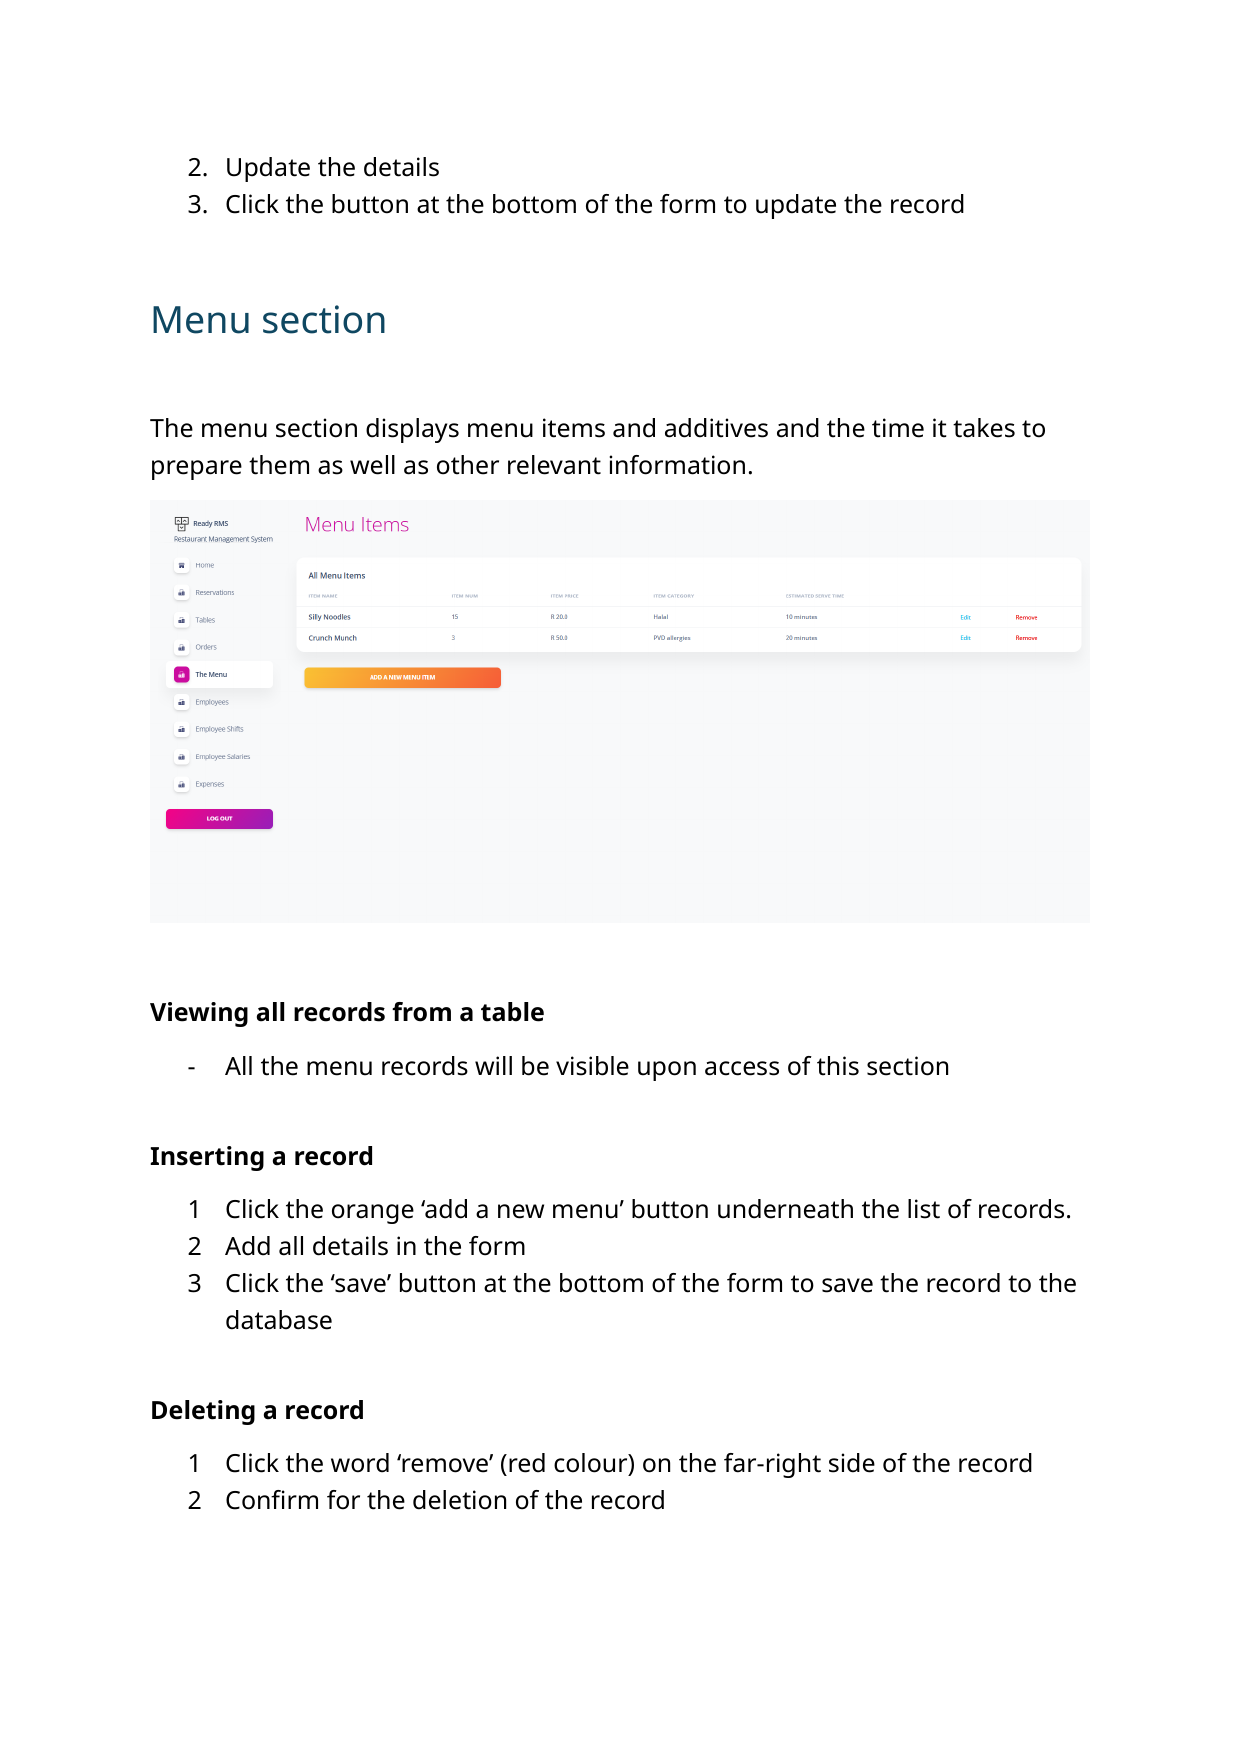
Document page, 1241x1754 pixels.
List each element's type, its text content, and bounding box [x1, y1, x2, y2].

list Click the ‘save’ button at the bottom of the form to save the record to the database [187, 1266, 1090, 1337]
subtitle Menu section [150, 294, 1090, 345]
list Click the orange ‘add a new menu’ button underneath the list of records. [187, 1192, 1090, 1226]
list Update the details [187, 150, 1090, 184]
text The menu section displays menu items and additives and the time it takes to prepare them as well as other relevant information. [150, 411, 1090, 481]
list Click the button at the bottom of the form to update the record [187, 187, 1090, 221]
list Add all details in the form [187, 1229, 1090, 1263]
text Inserting a record [150, 1139, 1090, 1173]
list Click the word ‘remove’ (red colour) on the far-right side of the record [187, 1446, 1090, 1480]
list All the menu records will be visible upon access of this section [187, 1048, 1090, 1083]
list Confirm for the deletion of the record [187, 1483, 1090, 1517]
text Viewing all records from a table [150, 995, 1090, 1029]
text Deleting a record [150, 1393, 1090, 1427]
picture [150, 500, 1090, 923]
